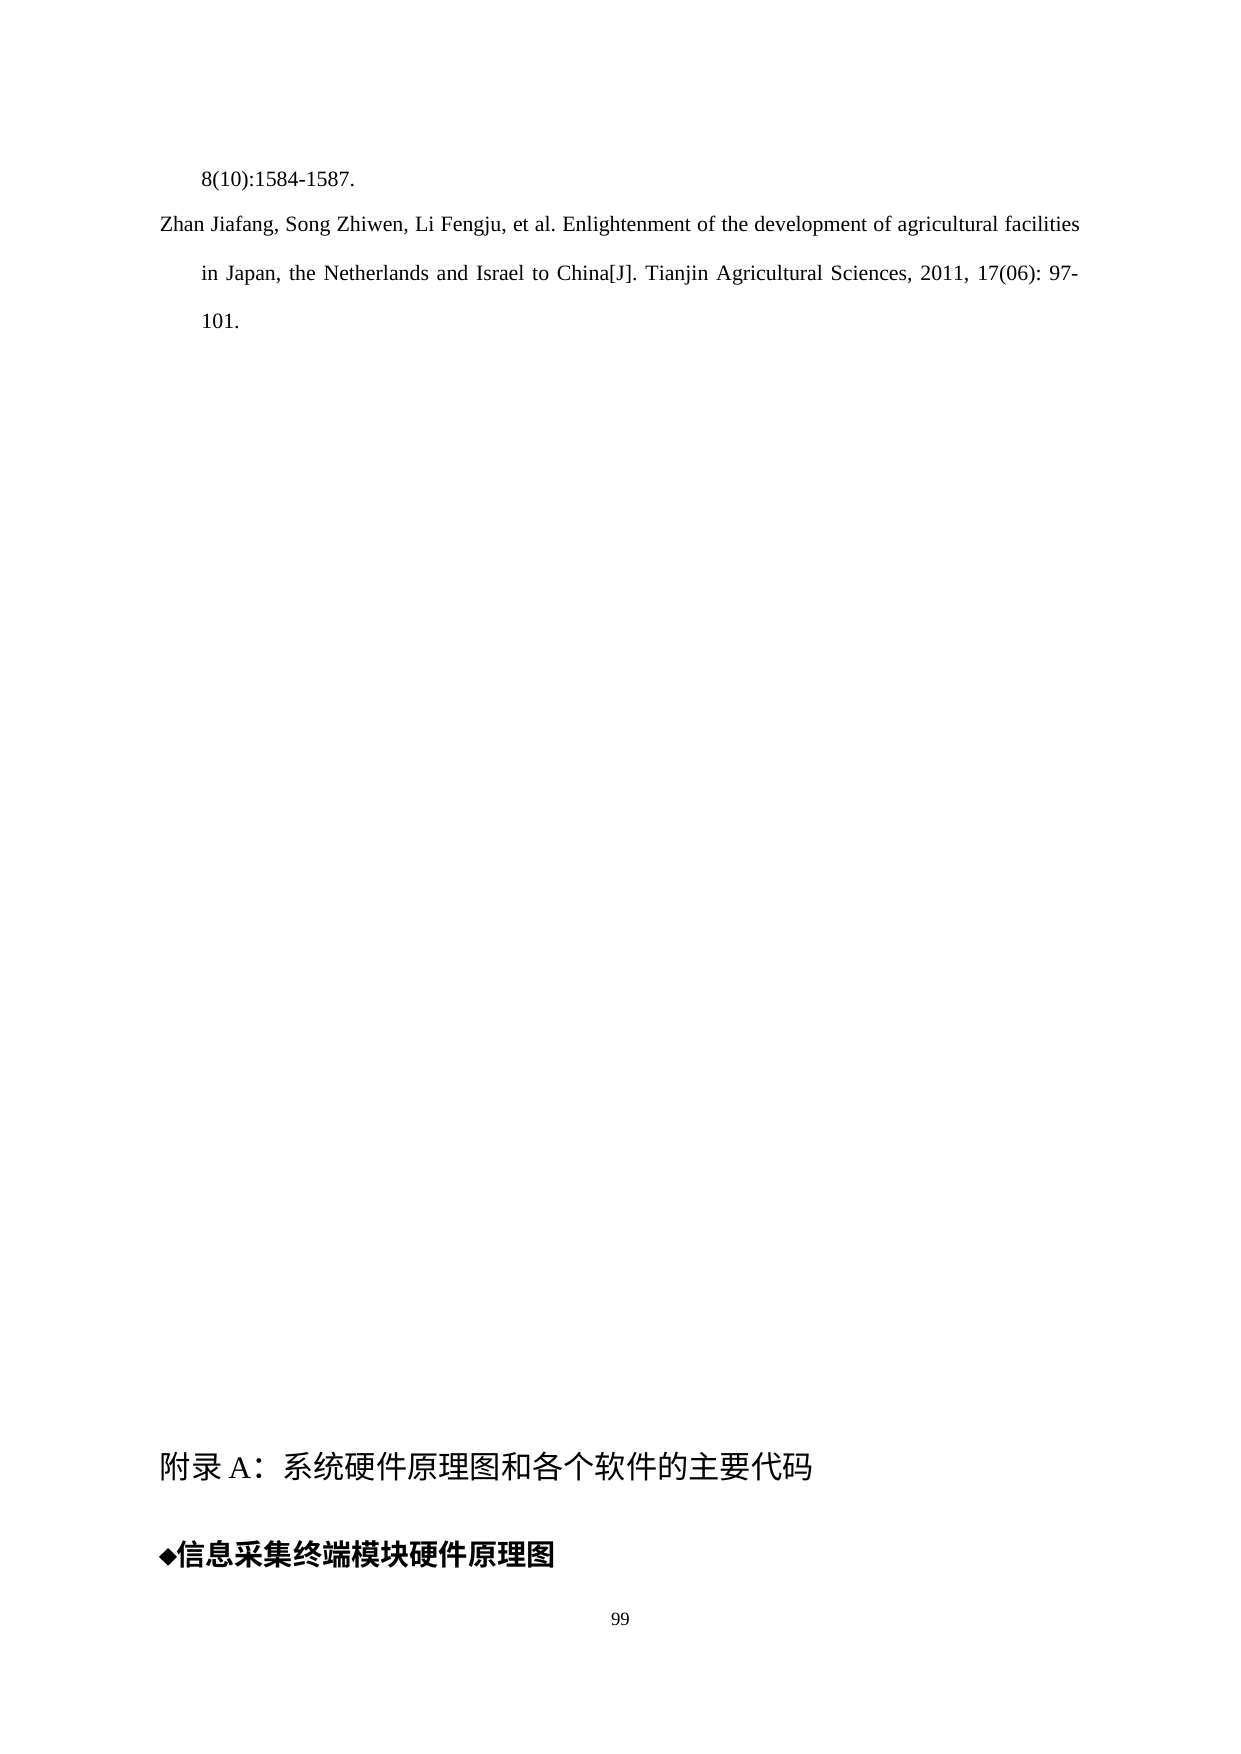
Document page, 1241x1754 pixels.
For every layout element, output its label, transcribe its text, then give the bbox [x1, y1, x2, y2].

subtitle 附录A：系统硬件原理图和各个软件的主要代码 [159, 1432, 1081, 1497]
text 信息采集终端模块硬件原理图 [159, 1520, 1081, 1585]
text Zhan Jiafang, Song Zhiwen, Li Fengju, et al. Enlightenment of the development of agricultural facilities in Japan, the Netherlands and Israel to China[J]. Tianjin Agricultural Sciences, 2011, 17(06): 97-101. [159, 207, 1081, 337]
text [159, 162, 1081, 194]
